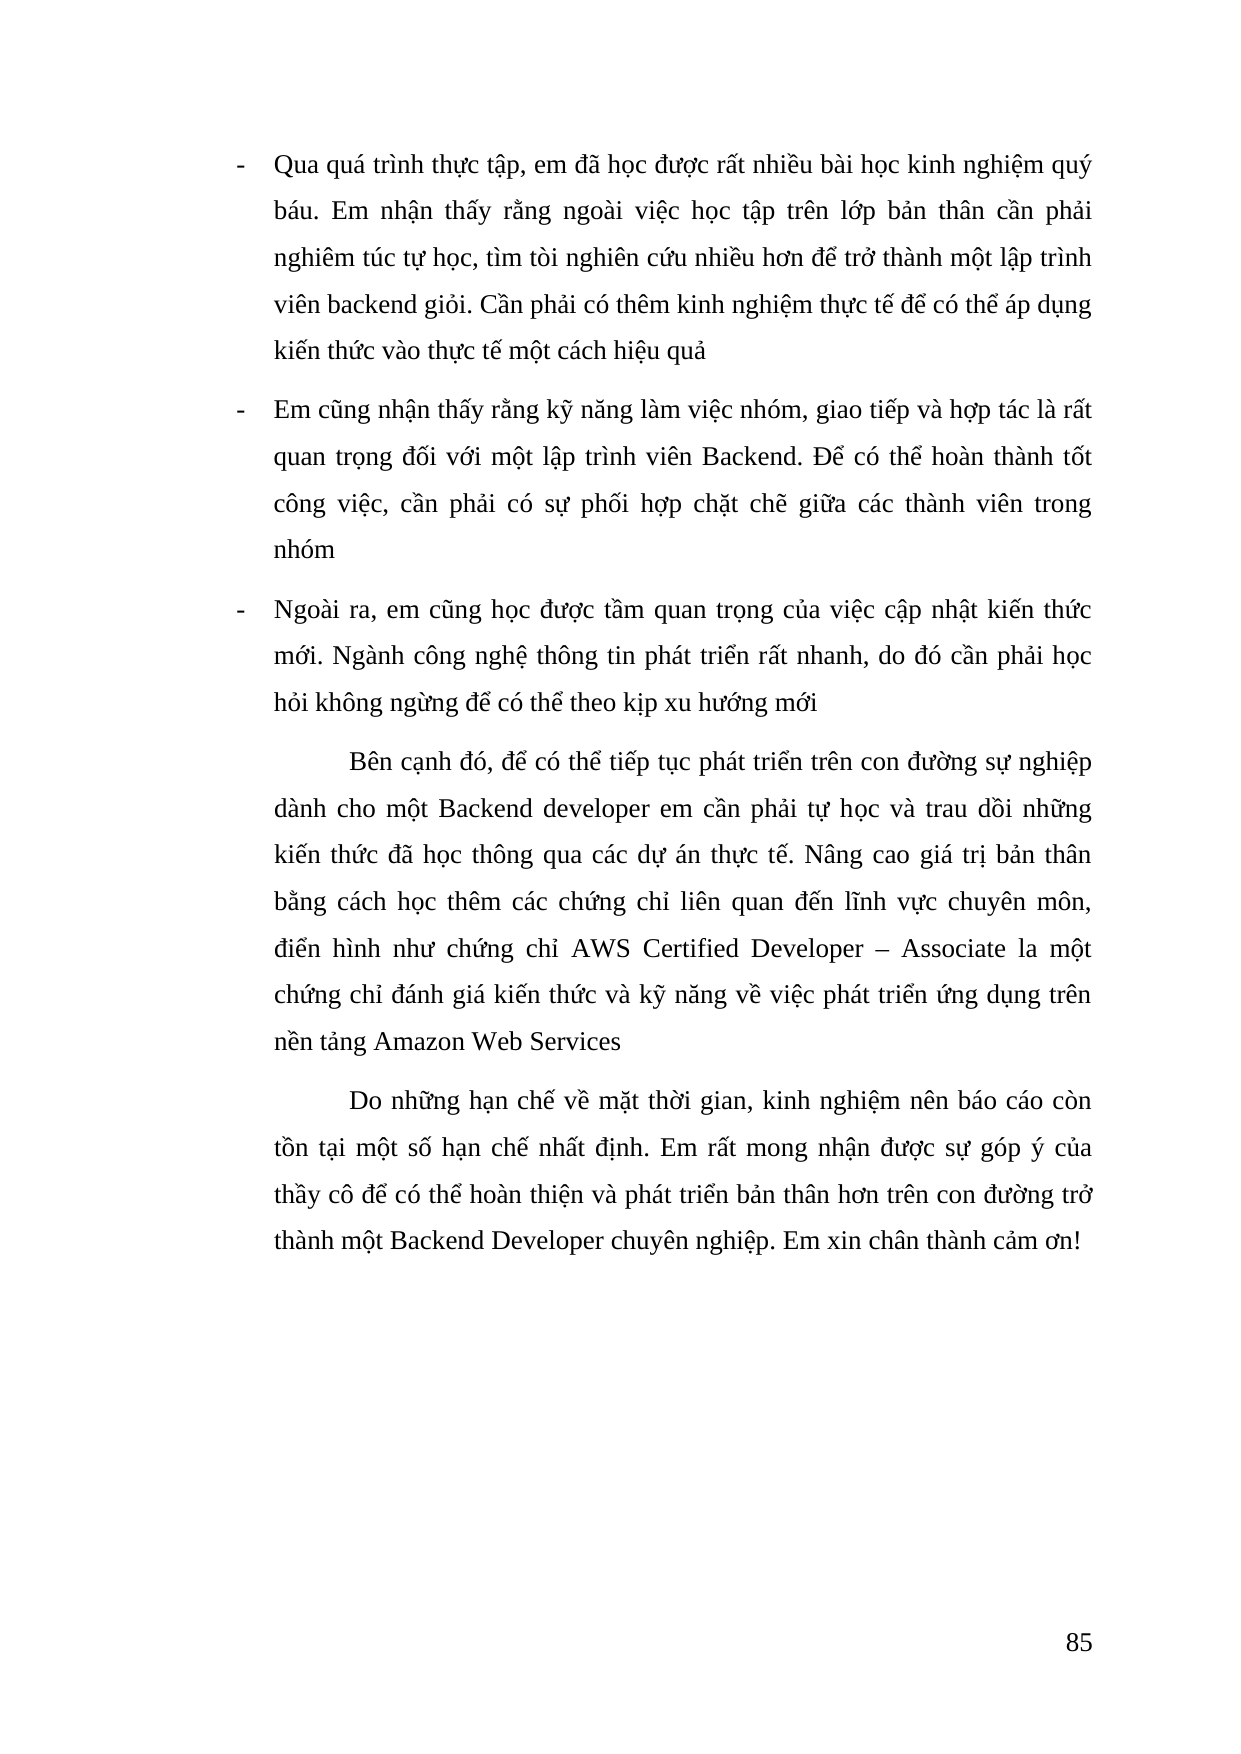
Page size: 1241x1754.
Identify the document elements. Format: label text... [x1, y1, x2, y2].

list Qua quá trình thực tập, em đã học được rất nhiều bài học kinh nghiệm quý báu. Em nhận thấy rằng ngoài việc học tập trên lớp bản thân cần phải nghiêm túc tự học, tìm tòi nghiên cứu nhiều hơn để trở thành một lập trình viên backend giỏi. Cần phải có thêm kinh nghiệm thực tế để có thể áp dụng kiến thức vào thực tế một cách hiệu quả [236, 148, 1092, 366]
text Bên cạnh đó, để có thể tiếp tục phát triển trên con đường sự nghiệp dành cho một Backend developer em cần phải tự học và trau dồi những kiến thức đã học thông qua các dự án thực tế. Nâng cao giá trị bản thân bằng cách học thêm các chứng chỉ liên quan đến lĩnh vực chuyên môn, điển hình như chứng chỉ AWS Certified Developer – Associate la một chứng chỉ đánh giá kiến thức và kỹ năng về việc phát triển ứng dụng trên nền tảng Amazon Web Services [274, 745, 1092, 1056]
list Ngoài ra, em cũng học được tầm quan trọng của việc cập nhật kiến thức mới. Ngành công nghệ thông tin phát triển rất nhanh, do đó cần phải học hỏi không ngừng để có thể theo kịp xu hướng mới [236, 593, 1092, 717]
text Do những hạn chế về mặt thời gian, kinh nghiệm nên báo cáo còn tồn tại một số hạn chế nhất định. Em rất mong nhận được sự góp ý của thầy cô để có thể hoàn thiện và phát triển bản thân hơn trên con đường trở thành một Backend Developer chuyên nghiệp. Em xin chân thành cảm ơn! [274, 1084, 1092, 1256]
list Em cũng nhận thấy rằng kỹ năng làm việc nhóm, giao tiếp và hợp tác là rất quan trọng đối với một lập trình viên Backend. Để có thể hoàn thành tốt công việc, cần phải có sự phối hợp chặt chẽ giữa các thành viên trong nhóm [236, 393, 1092, 565]
